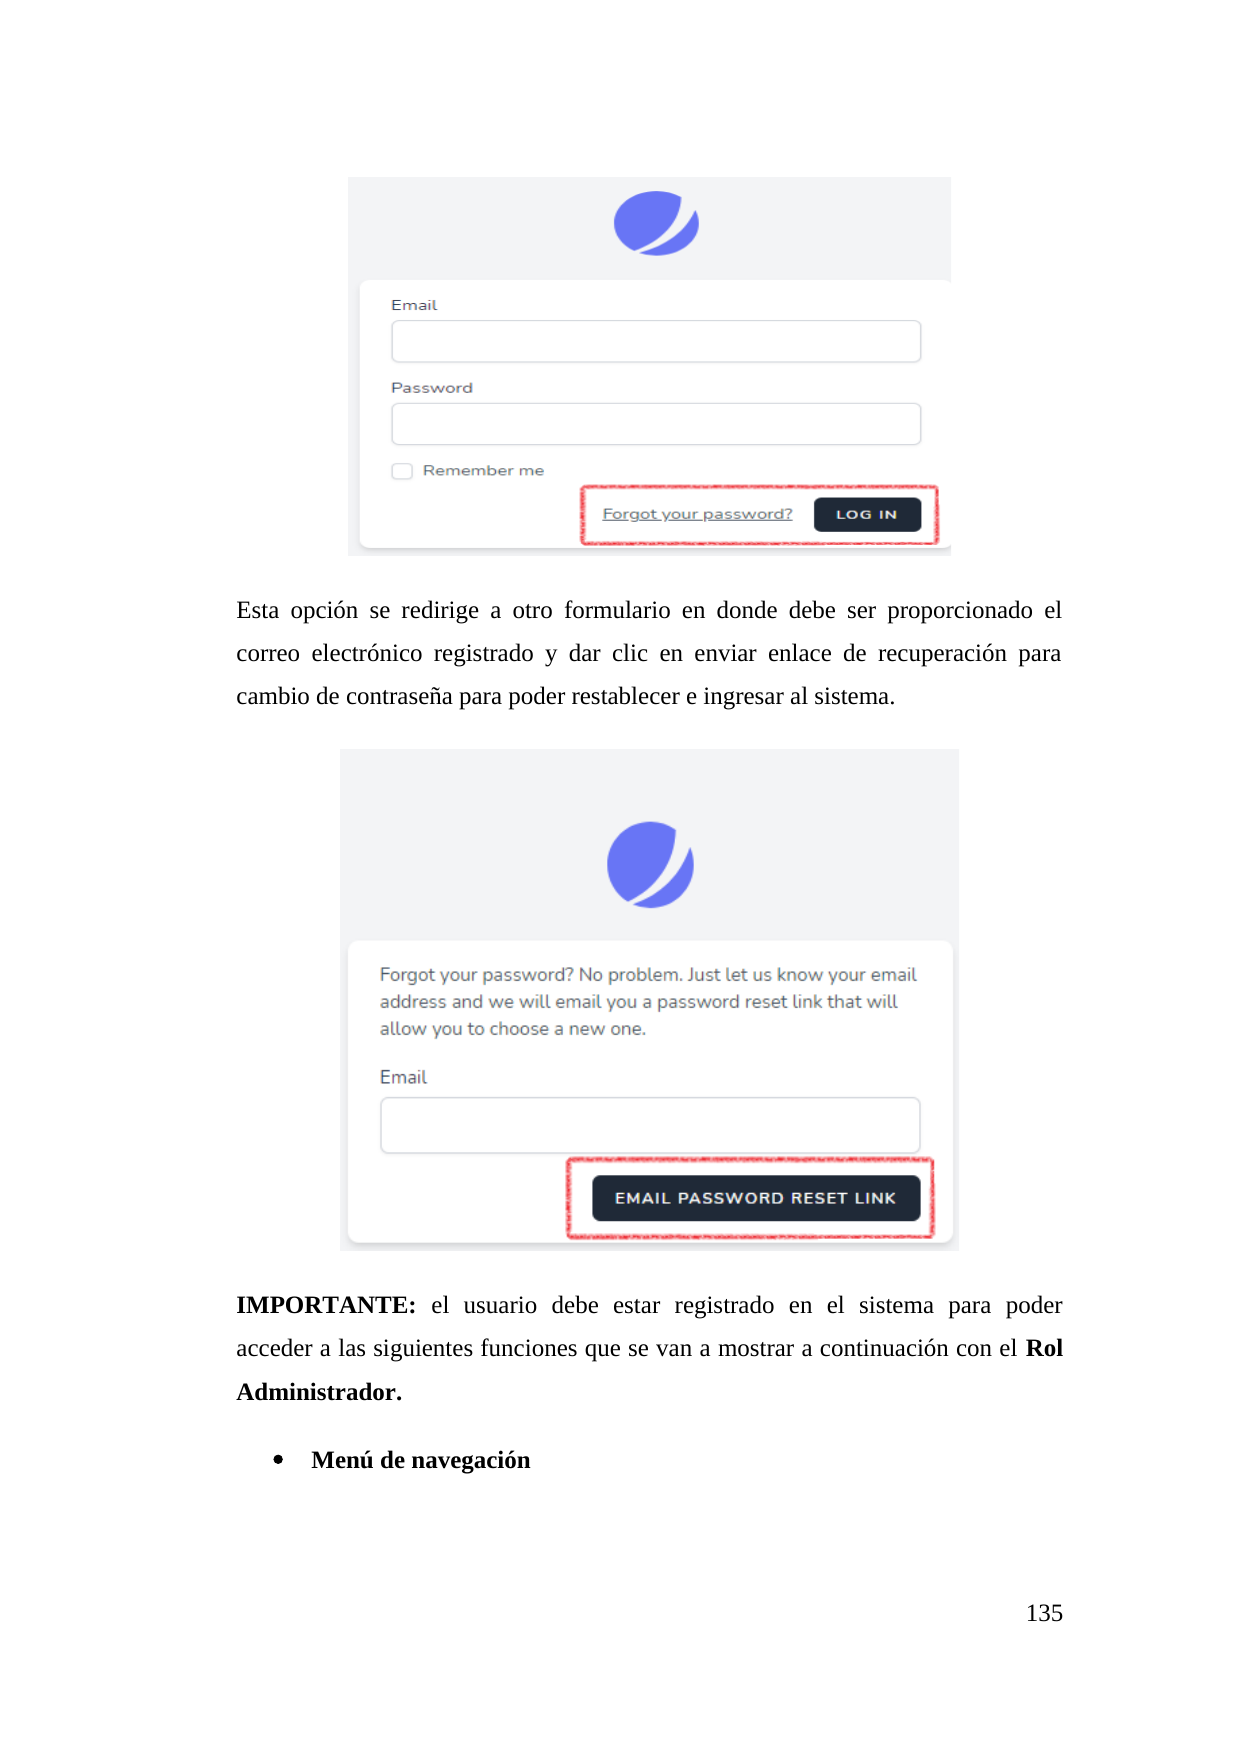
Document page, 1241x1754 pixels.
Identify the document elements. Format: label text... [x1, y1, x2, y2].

text Esta opción se redirige a otro formulario en donde debe ser proporcionado el correo electrónico registrado y dar clic en enviar enlace de recuperación para cambio de contraseña para poder restablecer e ingresar al sistema. [236, 595, 1063, 710]
picture [340, 749, 960, 1251]
list Menú de navegación [274, 1445, 1063, 1473]
text IMPORTANTE: el usuario debe estar registrado en el sistema para poder acceder a las siguientes funciones que se van a mostrar a continuación con el Rol Administrador. [236, 1290, 1063, 1405]
picture [348, 177, 952, 556]
